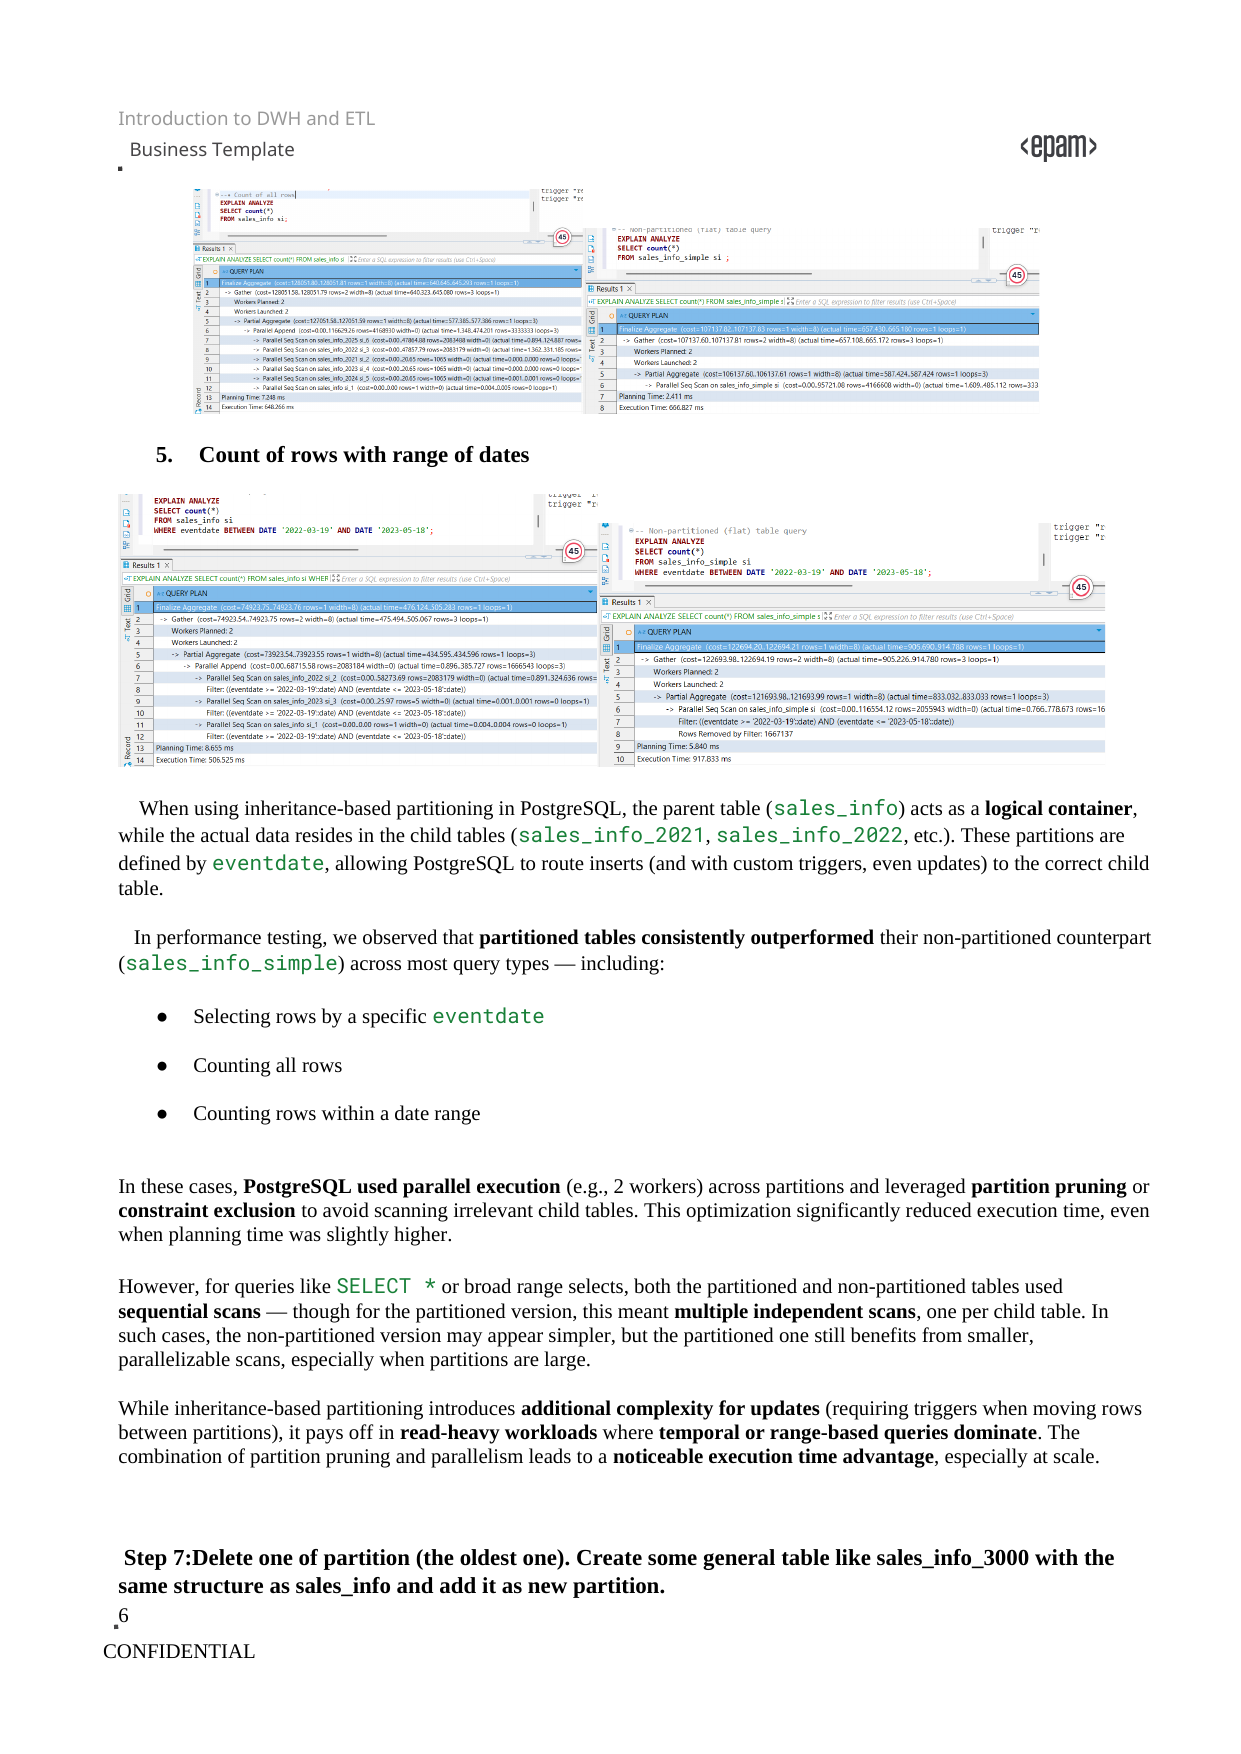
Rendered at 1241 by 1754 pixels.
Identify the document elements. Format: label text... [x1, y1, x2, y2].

list Counting rows within a date range [156, 1101, 1152, 1149]
subtitle Step 7:Delete one of partition (the oldest one). Create some general table like sales_info_3000 with the same structure as sales_info and add it as new partition. [118, 1544, 1152, 1599]
picture [118, 494, 1106, 767]
list Selecting rows by a specific eventdate [156, 1001, 1152, 1053]
list Counting all rows [156, 1053, 1152, 1101]
text In performance testing, we observed that partitioned tables consistently outperformed their non-partitioned counterpart (sales_info_simple) across most query types — including: [118, 925, 1152, 976]
text In these cases, PostgreSQL used parallel execution (e.g., 2 workers) across partitions and leveraged partition pruning or constraint exclusion to avoid scanning irrelevant child tables. This optimization significantly reduced execution time, even when planning time was slightly higher. [118, 1174, 1152, 1246]
text When using inheritance-based partitioning in PostgreSQL, the parent table (sales_info) acts as a logical container, while the actual data resides in the child tables (sales_info_2021, sales_info_2022, etc.). These partitions are defined by eventdate, allowing PostgreSQL to route inserts (and with custom triggers, even updates) to the correct child table. [118, 793, 1152, 900]
picture [1020, 135, 1097, 162]
picture [193, 189, 1040, 414]
subtitle Count of rows with range of dates [156, 441, 1152, 467]
text While inheritance-based partitioning introduces additional complexity for updates (requiring triggers when moving rows between partitions), it pays off in read-heavy workloads where temporal or range-based queries dominate. The combination of partition pruning and parallelism leads to a noticeable execution time advantage, especially at scale. [118, 1396, 1152, 1468]
text However, for queries like SELECT * or broad range selects, both the partitioned and non-partitioned tables used sequential scans — though for the partitioned version, this meant multiple independent scans, one per child table. In such cases, the non-partitioned version may appear simpler, but the partitioned one still benefits from smaller, parallelizable scans, especially when partitions are large. [118, 1271, 1152, 1371]
